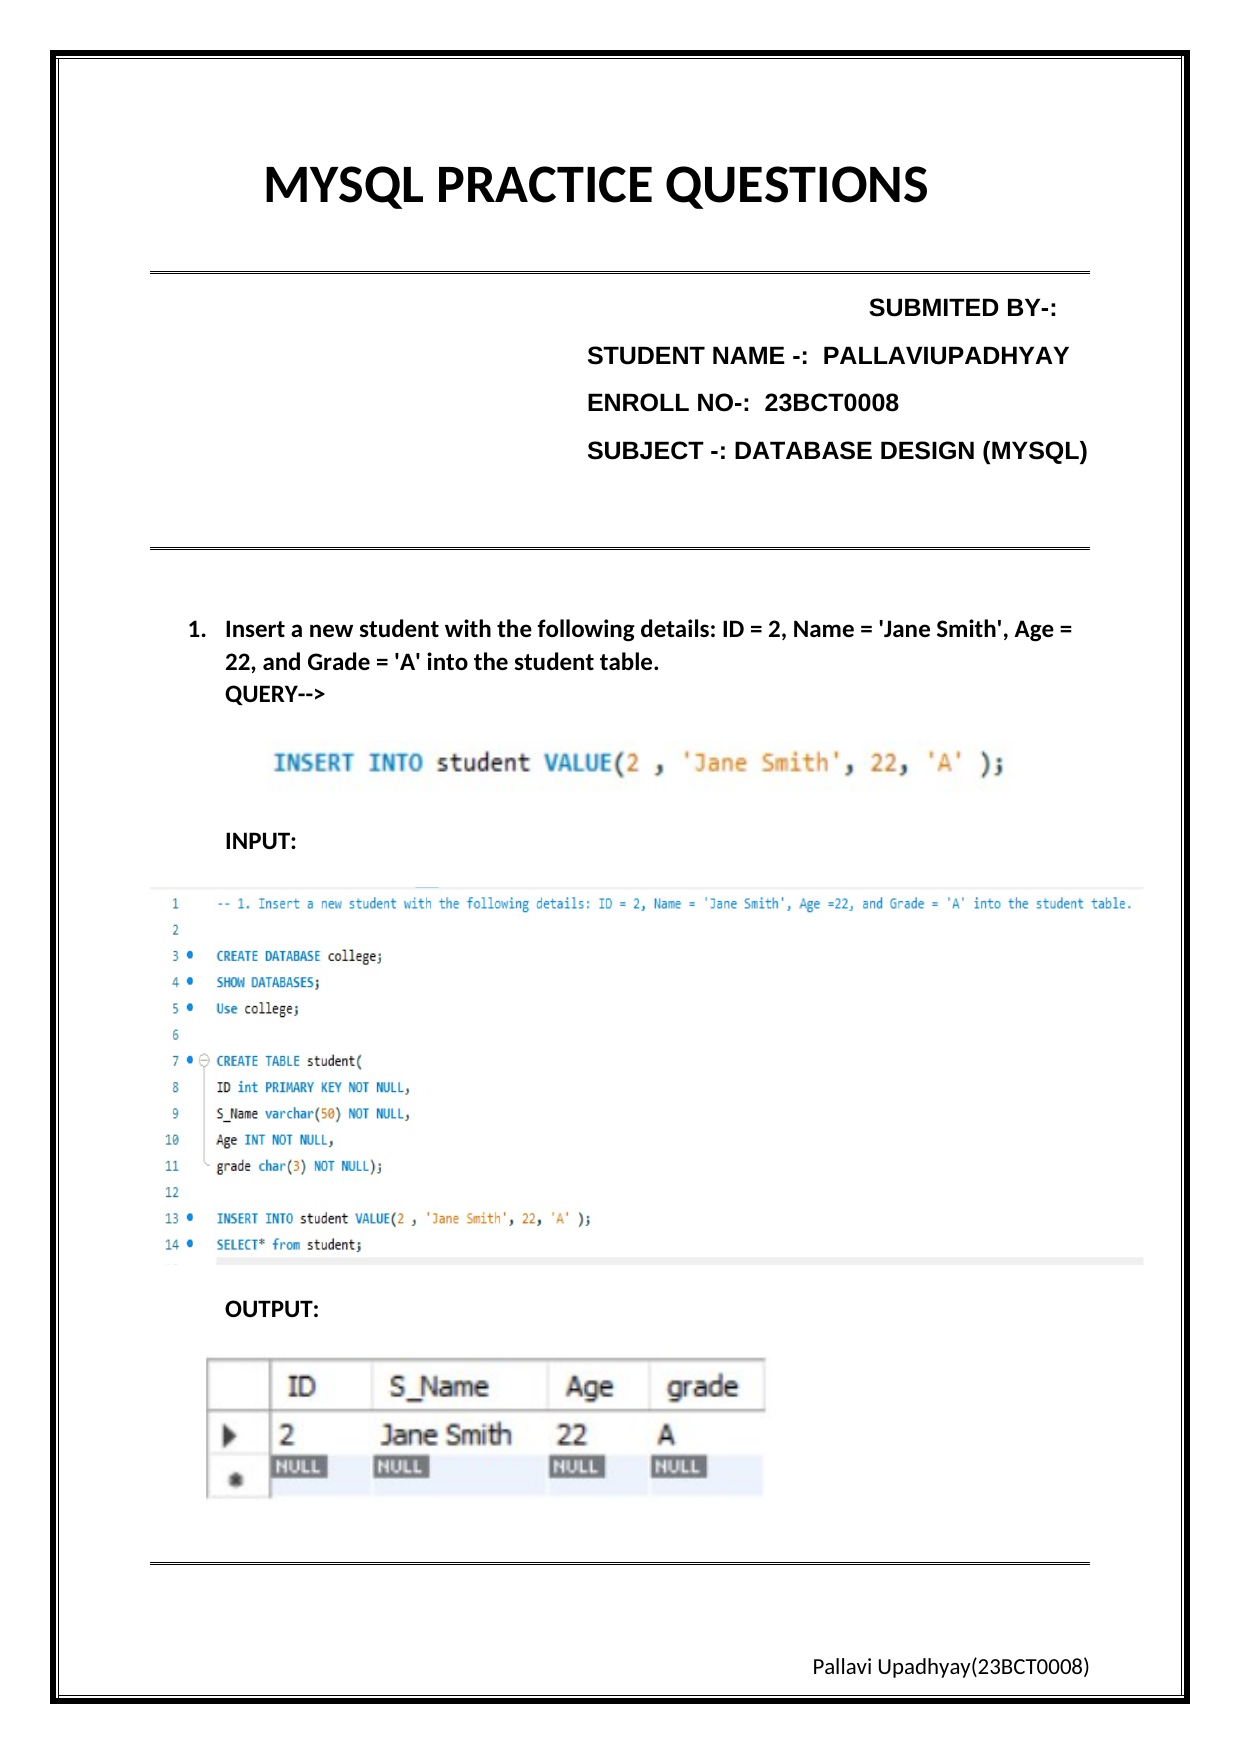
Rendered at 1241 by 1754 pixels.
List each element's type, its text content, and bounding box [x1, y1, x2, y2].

picture [150, 887, 1144, 1265]
list Insert a new student with the following details: ID = 2, Name = 'Jane Smith', Age = 22, and Grade = 'A' into the student table. [187, 613, 1090, 676]
text MYSQL PRACTICE QUESTIONS [150, 150, 1090, 216]
list QUERY--> [225, 679, 1090, 709]
text ENROLL NO-: 23BCT0008 [150, 388, 1090, 417]
list INPUT: [225, 825, 1090, 856]
picture [206, 1355, 771, 1502]
text STUDENT NAME -: PALLAVIUPADHYAY [150, 341, 1090, 369]
list OUTPUT: [225, 1294, 1090, 1324]
text SUBMITED BY-: [150, 293, 1090, 322]
text SUBJECT -: DATABASE DESIGN (MYSQL) [150, 436, 1090, 465]
picture [243, 740, 1042, 796]
